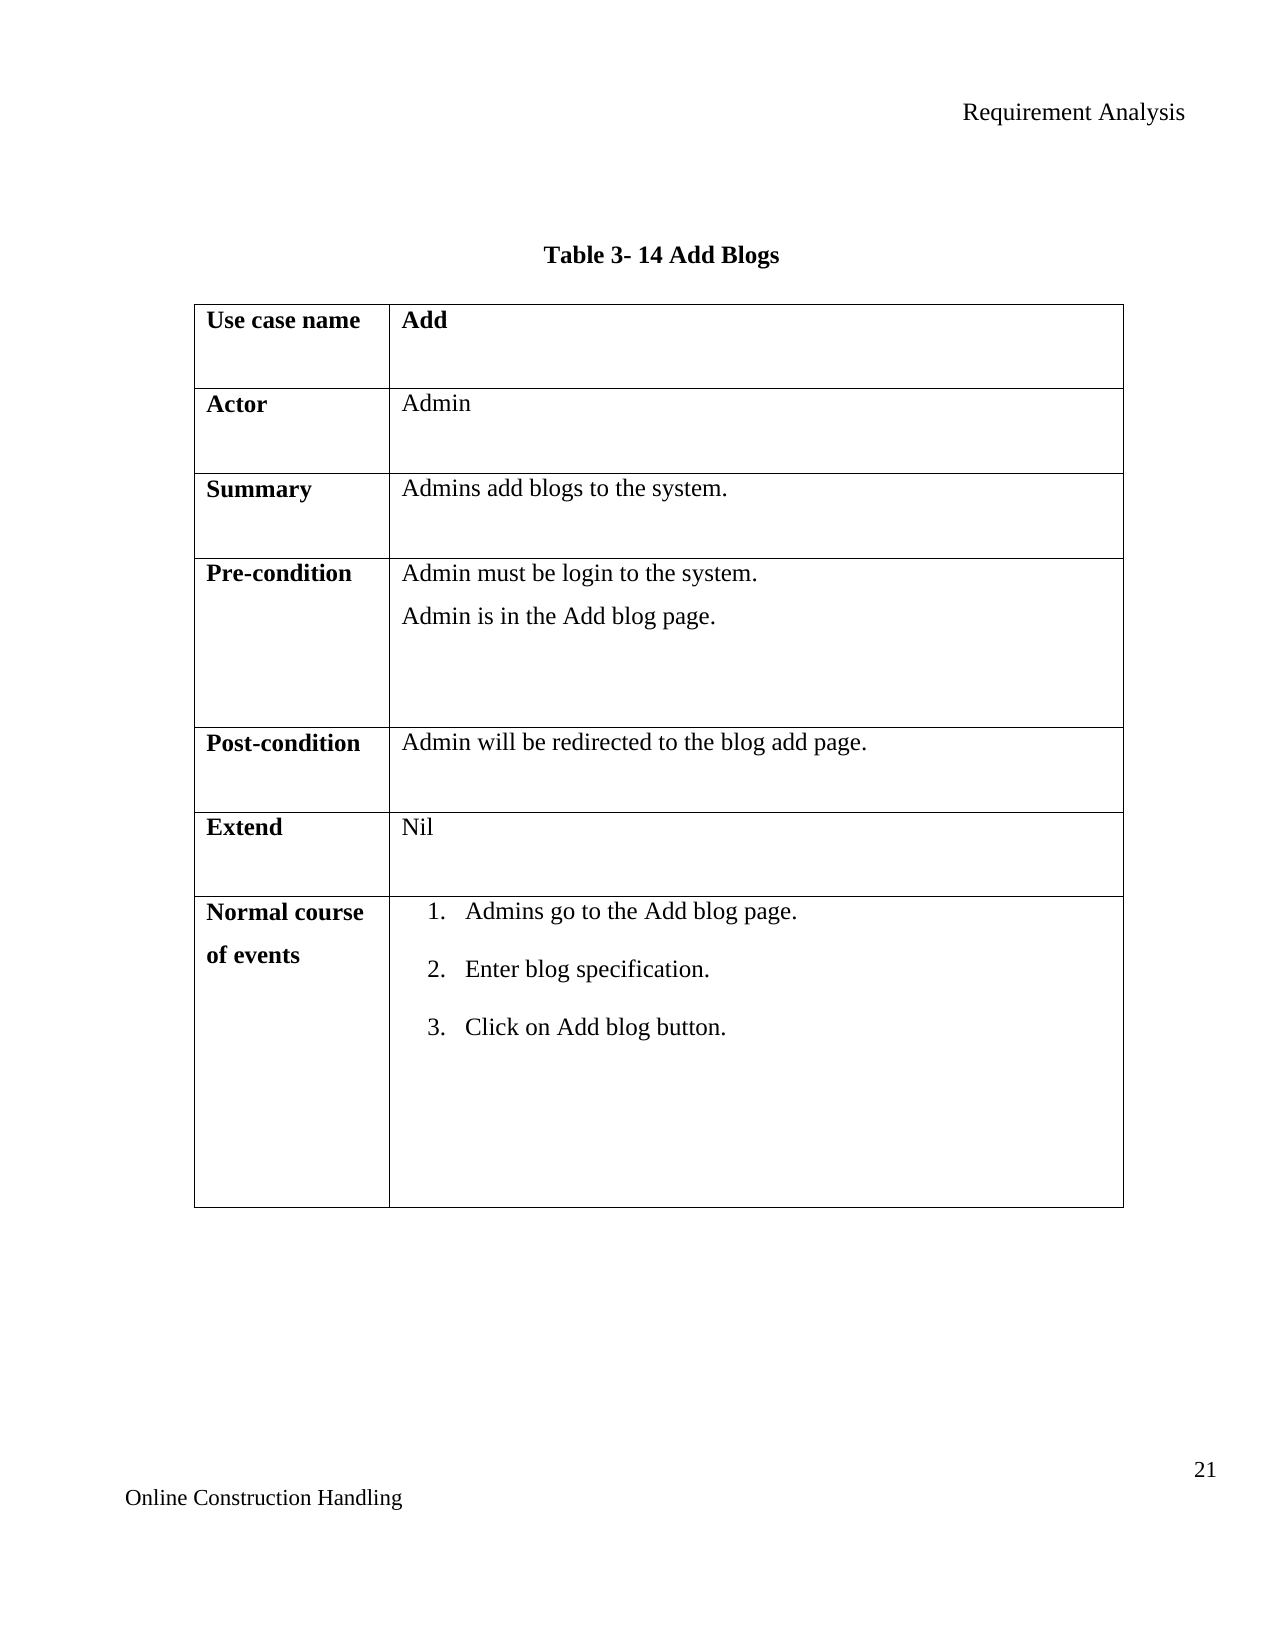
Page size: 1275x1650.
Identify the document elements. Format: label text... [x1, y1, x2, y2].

table_cell Summary [195, 474, 389, 558]
table_cell Actor [195, 389, 389, 473]
table_cell Post-condition [195, 728, 389, 812]
table_cell Admin [390, 389, 1123, 473]
table_header Add [390, 305, 1123, 388]
table_cell Normal course of events [195, 897, 389, 1207]
table_cell Admin will be redirected to the blog add page. [390, 728, 1123, 812]
table_cell Nil [390, 813, 1123, 896]
table_cell Admin must be login to the system. Admin is in the Add blog page. [390, 559, 1123, 727]
table_cell Admins add blogs to the system. [390, 474, 1123, 558]
table_header Use case name [195, 305, 389, 388]
table_cell Extend [195, 813, 389, 896]
text Table 3- 14 Add Blogs [196, 240, 1127, 269]
table_cell Admins go to the Add blog page. Enter blog specification. Click on Add blog button. [390, 897, 1123, 1207]
table_cell Pre-condition [195, 559, 389, 727]
